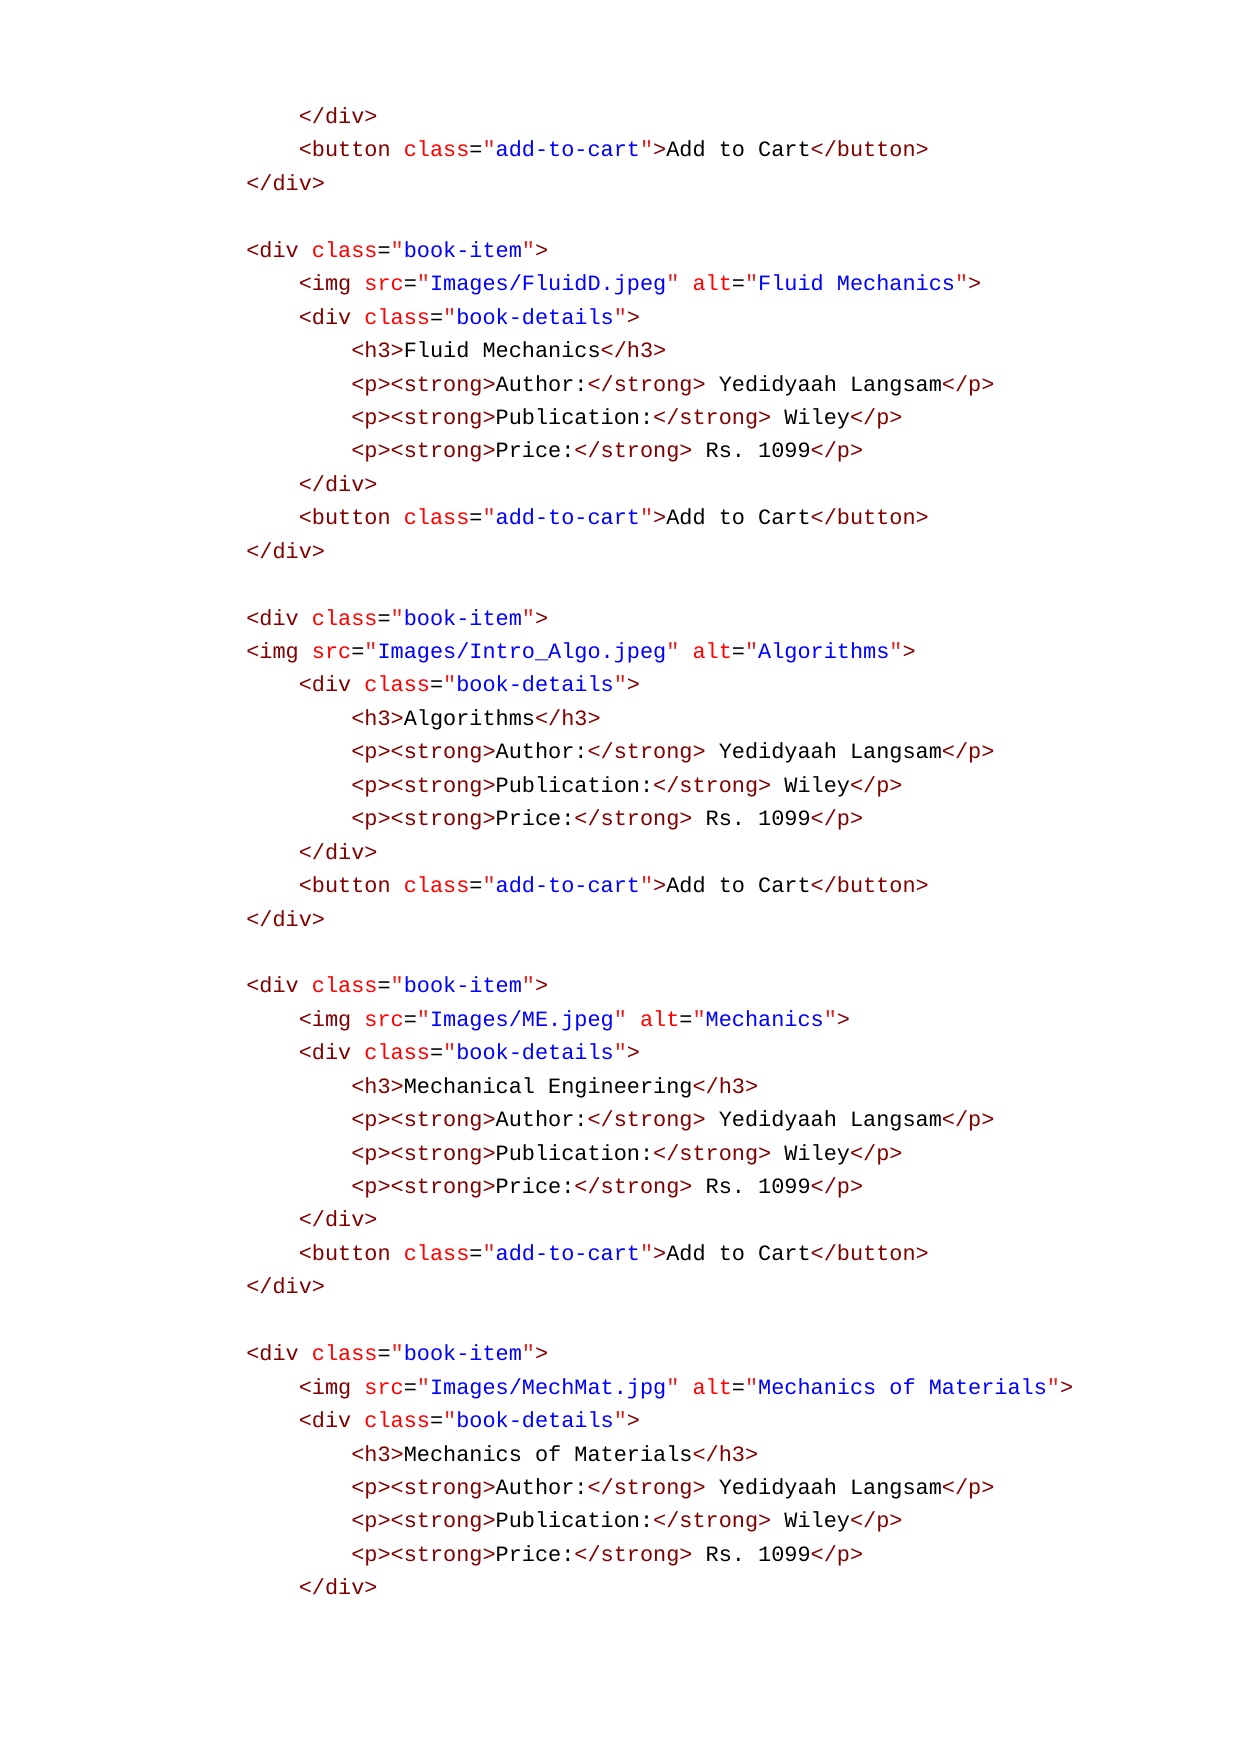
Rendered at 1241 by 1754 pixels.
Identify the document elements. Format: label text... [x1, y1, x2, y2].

text <button class="add-to-cart">Add to Cart</button> [88, 874, 1166, 899]
text <div class="book-item"> [88, 974, 1166, 999]
text <div class="book-item"> [88, 1342, 1166, 1367]
text <p><strong>Publication:</strong> Wiley</p> [88, 406, 1166, 431]
text <p><strong>Price:</strong> Rs. 1099</p> [88, 1175, 1166, 1200]
text </div> [88, 105, 1166, 130]
text <p><strong>Author:</strong> Yedidyaah Langsam</p> [88, 741, 1166, 765]
text <p><strong>Price:</strong> Rs. 1099</p> [88, 1543, 1166, 1568]
text <img src="Images/FluidD.jpeg" alt="Fluid Mechanics"> [88, 272, 1166, 297]
text </div> [88, 908, 1166, 932]
text <button class="add-to-cart">Add to Cart</button> [88, 139, 1166, 163]
text <img src="Images/MechMat.jpg" alt="Mechanics of Materials"> [88, 1376, 1166, 1401]
text </div> [88, 473, 1166, 498]
text <p><strong>Publication:</strong> Wiley</p> [88, 1509, 1166, 1534]
text <h3>Algorithms</h3> [88, 707, 1166, 732]
text <h3>Mechanical Engineering</h3> [88, 1075, 1166, 1100]
text <div class="book-item"> [88, 239, 1166, 264]
text <div class="book-details"> [88, 1409, 1166, 1434]
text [88, 1476, 1166, 1501]
text <h3>Fluid Mechanics</h3> [88, 339, 1166, 364]
text </div> [88, 1209, 1166, 1233]
text <img src="Images/Intro_Algo.jpeg" alt="Algorithms"> [88, 640, 1166, 665]
text <button class="add-to-cart">Add to Cart</button> [88, 1242, 1166, 1267]
text </div> [88, 540, 1166, 565]
text <h3>Mechanics of Materials</h3> [88, 1443, 1166, 1467]
text </div> [88, 172, 1166, 197]
text <p><strong>Price:</strong> Rs. 1099</p> [88, 807, 1166, 832]
text </div> [88, 1276, 1166, 1300]
text <div class="book-item"> [88, 607, 1166, 632]
text <p><strong>Author:</strong> Yedidyaah Langsam</p> [88, 373, 1166, 397]
text <img src="Images/ME.jpeg" alt="Mechanics"> [88, 1008, 1166, 1033]
text <div class="book-details"> [88, 306, 1166, 331]
text <div class="book-details"> [88, 1041, 1166, 1066]
text <p><strong>Publication:</strong> Wiley</p> [88, 1142, 1166, 1167]
text <p><strong>Price:</strong> Rs. 1099</p> [88, 439, 1166, 464]
text <p><strong>Publication:</strong> Wiley</p> [88, 774, 1166, 799]
text </div> [88, 1576, 1166, 1601]
text <button class="add-to-cart">Add to Cart</button> [88, 506, 1166, 531]
text </div> [88, 841, 1166, 866]
text <div class="book-details"> [88, 674, 1166, 698]
text <p><strong>Author:</strong> Yedidyaah Langsam</p> [88, 1108, 1166, 1133]
